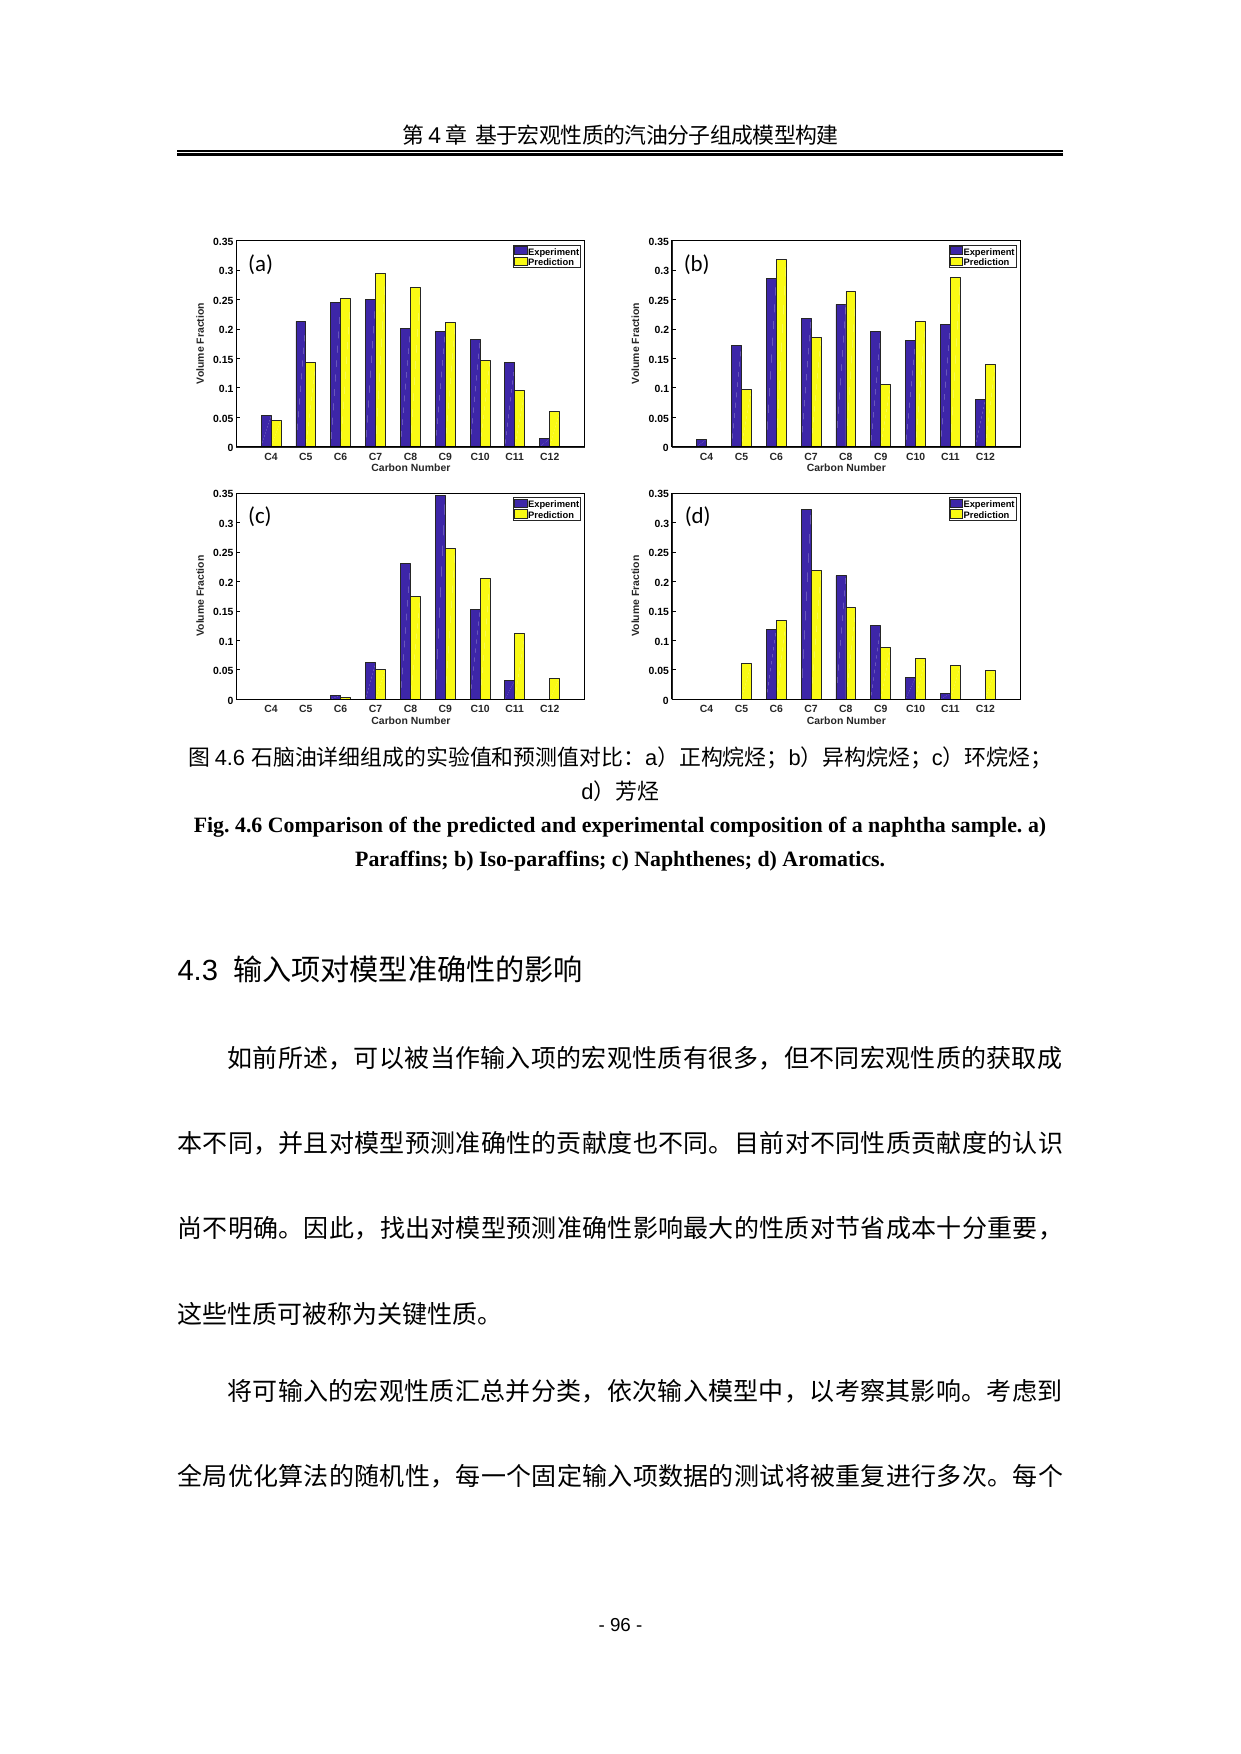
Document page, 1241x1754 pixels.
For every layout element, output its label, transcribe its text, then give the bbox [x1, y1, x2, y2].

text 图4.6 石脑油详细组成的实验值和预测值对比：a）正构烷烃；b）异构烷烃；c）环烷烃；d）芳烃 [177, 739, 1063, 807]
subtitle 4.3 输入项对模型准确性的影响 [177, 933, 1063, 1002]
text Fig. 4.6 Comparison of the predicted and experimental composition of a naphtha sample. a) Paraffins; b) Iso-paraffins; c) Naphthenes; d) Aromatics. [177, 807, 1063, 875]
text 如前所述，可以被当作输入项的宏观性质有很多，但不同宏观性质的获取成本不同，并且对模型预测准确性的贡献度也不同。目前对不同性质贡献度的认识尚不明确。因此，找出对模型预测准确性影响最大的性质对节省成本十分重要，这些性质可被称为关键性质。 [177, 1023, 1063, 1346]
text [177, 1355, 1063, 1508]
